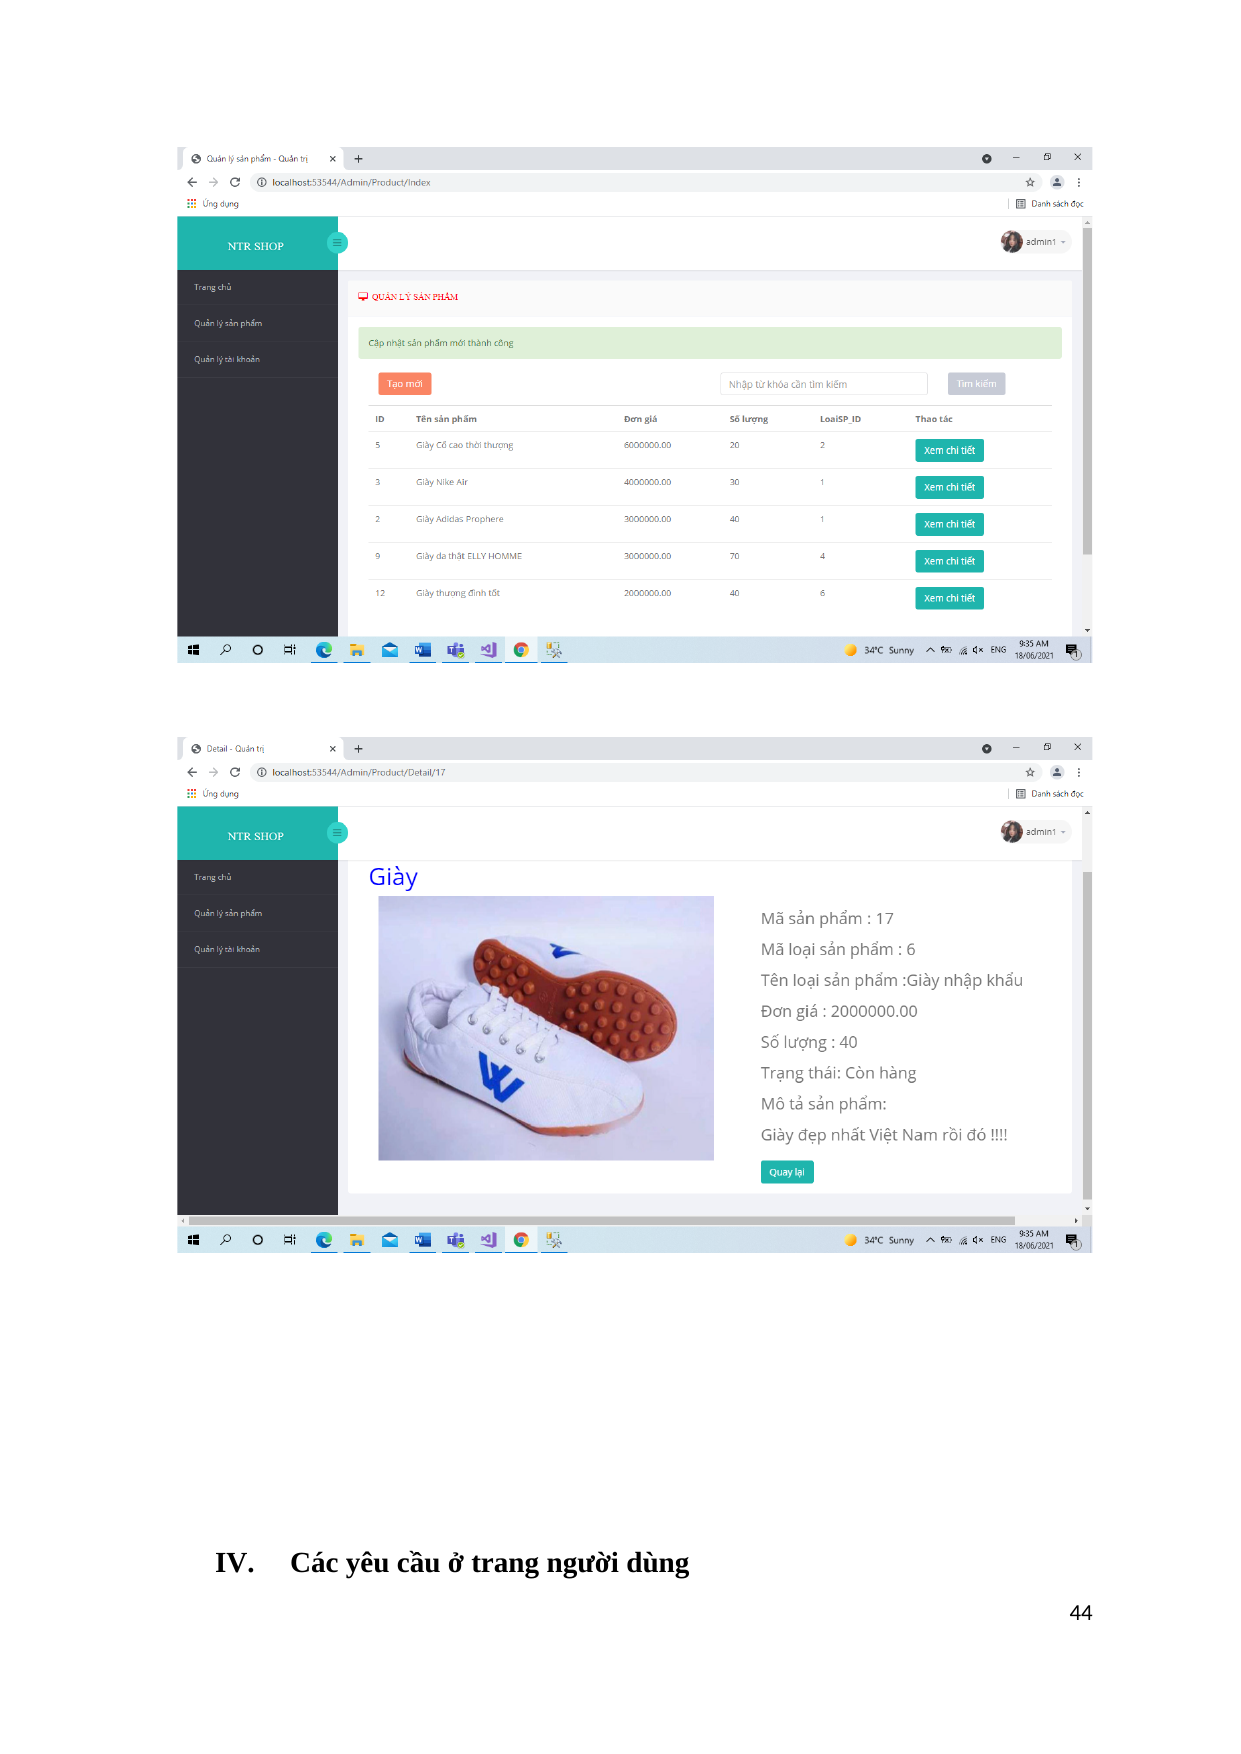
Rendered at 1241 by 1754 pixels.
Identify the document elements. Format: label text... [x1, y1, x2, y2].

list Các yêu cầu ở trang người dùng [215, 1545, 1092, 1578]
picture [177, 147, 1093, 663]
picture [177, 737, 1093, 1253]
